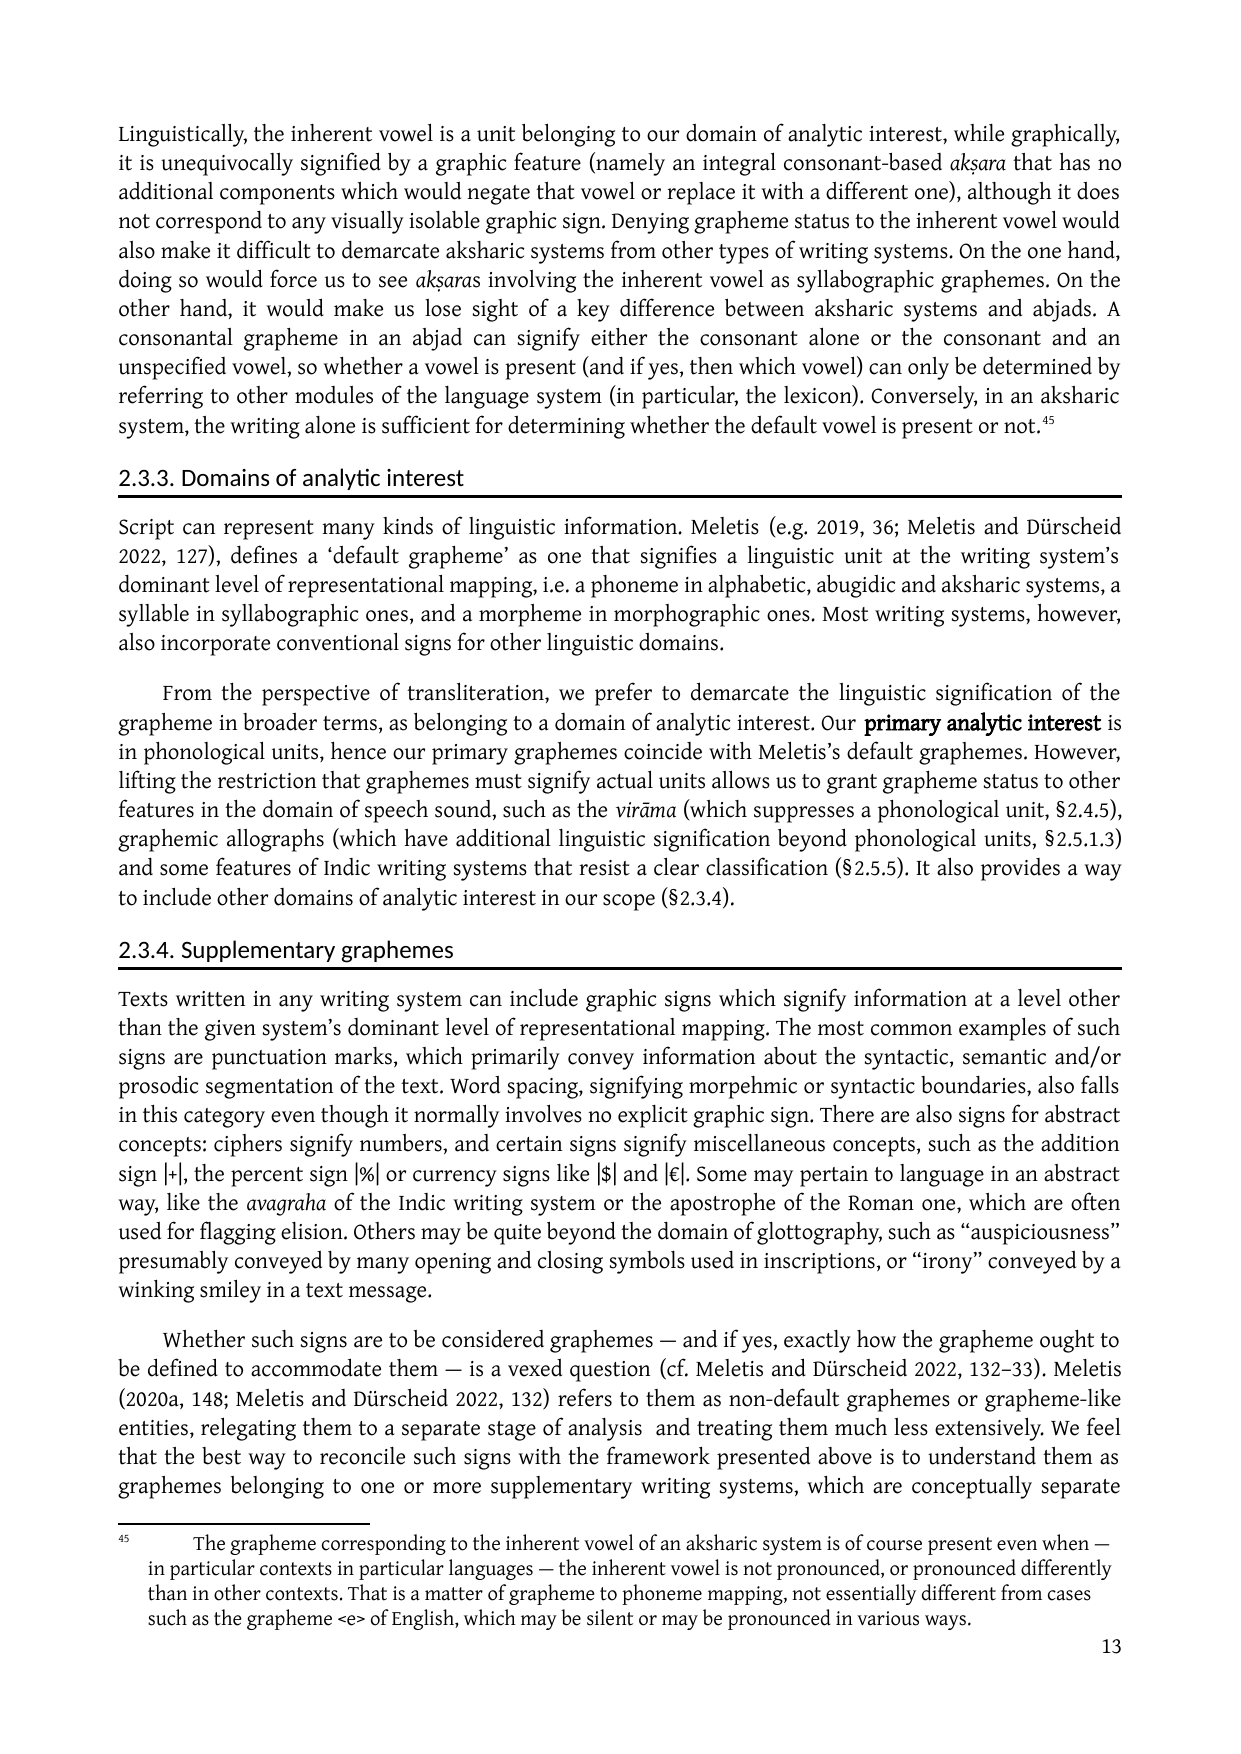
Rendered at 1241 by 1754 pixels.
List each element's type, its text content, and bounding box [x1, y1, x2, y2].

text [118, 1324, 1122, 1499]
text From the perspective of transliteration, we prefer to demarcate the linguistic signification of the grapheme in broader terms, as belonging to a domain of analytic interest. Our primary analytic interest is in phonological units, hence our primary graphemes coincide with Meletis’s default graphemes. However, lifting the restriction that graphemes must signify actual units allows us to grant grapheme status to other features in the domain of speech sound, such as the virāma (which suppresses a phonological unit, §2.4.5), graphemic allographs (which have additional linguistic signification beyond phonological units, §2.5.1.3) and some features of Indic writing systems that resist a clear classification (§2.5.5). It also provides a way to include other domains of analytic interest in our scope (§2.3.4). [118, 677, 1122, 911]
text Texts written in any writing system can include graphic signs which signify information at a level other than the given system’s dominant level of representational mapping. The most common examples of such signs are punctuation marks, which primarily convey information about the syntactic, semantic and/or prosodic segmentation of the text. Word spacing, signifying morpehmic or syntactic boundaries, also falls in this category even though it normally involves no explicit graphic sign. There are also signs for abstract concepts: ciphers signify numbers, and certain signs signify miscellaneous concepts, such as the addition sign |+|, the percent sign |%| or currency signs like |$| and |€|. Some may pertain to language in an abstract way, like the avagraha of the Indic writing system or the apostrophe of the Roman one, which are often used for flagging elision. Others may be quite beyond the domain of glottography, such as “auspiciousness” presumably conveyed by many opening and closing symbols used in inscriptions, or “irony” conveyed by a winking smiley in a text message. [118, 983, 1122, 1303]
subtitle Supplementary graphemes [118, 932, 1122, 967]
subtitle Domains of analytic interest [118, 460, 1122, 495]
text The inherent vowel of aksharic systems comprises a bona fide grapheme. This position is not normally taken in grapholinguistic circles, but it is a straightforward corollary of our grapheme definition. Linguistically, the inherent vowel is a unit belonging to our domain of analytic interest, while graphically, it is unequivocally signified by a graphic feature (namely an integral consonant-based akṣara that has no additional components which would negate that vowel or replace it with a different one), although it does not correspond to any visually isolable graphic sign. Denying grapheme status to the inherent vowel would also make it difficult to demarcate aksharic systems from other types of writing systems. On the one hand, doing so would force us to see akṣaras involving the inherent vowel as syllabographic graphemes. On the other hand, it would make us lose sight of a key difference between aksharic systems and abjads. A consonantal grapheme in an abjad can signify either the consonant alone or the consonant and an unspecified vowel, so whether a vowel is present (and if yes, then which vowel) can only be determined by referring to other modules of the language system (in particular, the lexicon). Conversely, in an aksharic system, the writing alone is sufficient for determining whether the default vowel is present or not. [118, 118, 1122, 439]
text Script can represent many kinds of linguistic information. Meletis (e.g. 2019, 36; Meletis and Dürscheid 2022, 127), defines a ‘default grapheme’ as one that signifies a linguistic unit at the writing system’s dominant level of representational mapping, i.e. a phoneme in alphabetic, abugidic and aksharic systems, a syllable in syllabographic ones, and a morpheme in morphographic ones. Most writing systems, however, also incorporate conventional signs for other linguistic domains. [118, 511, 1122, 657]
